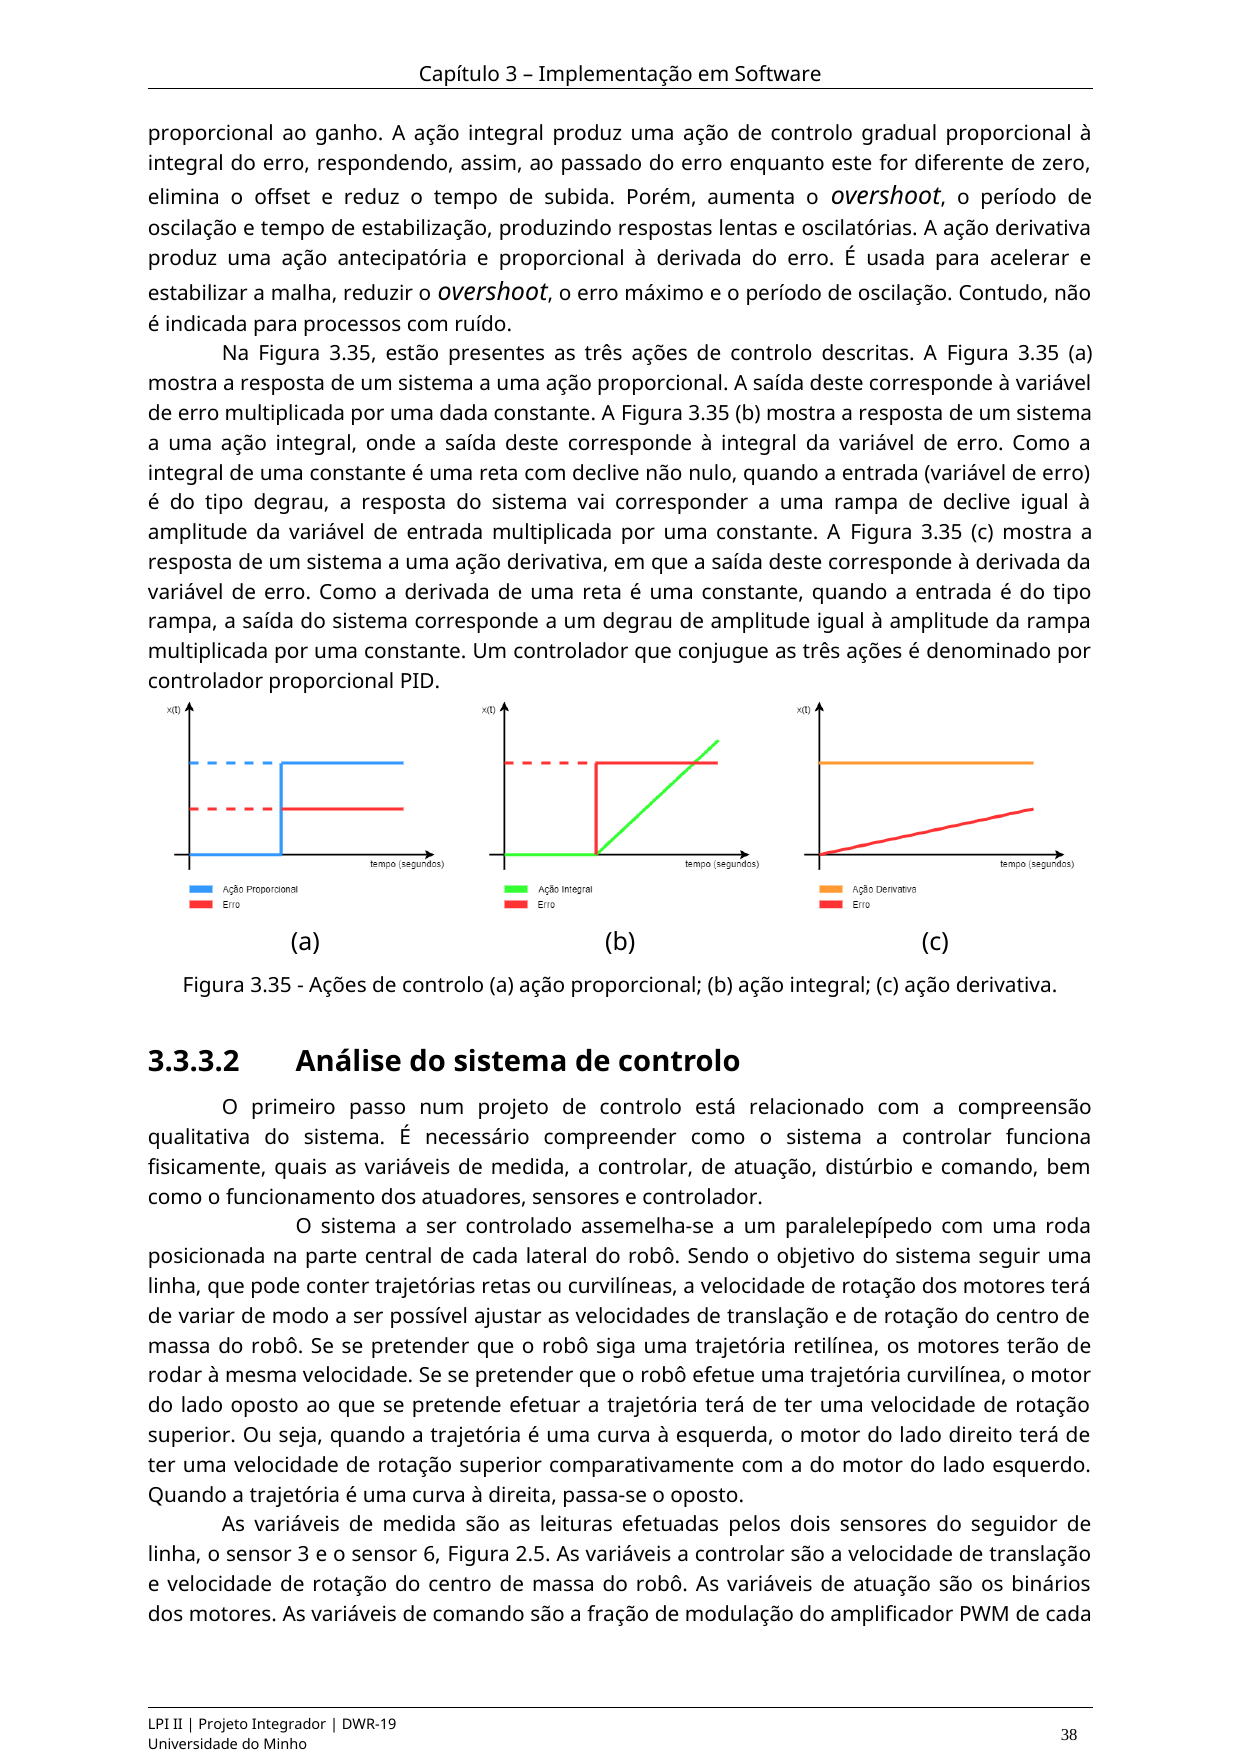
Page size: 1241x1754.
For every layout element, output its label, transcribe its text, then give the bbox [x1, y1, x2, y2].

table_cell (c) [778, 924, 1092, 970]
table_header [148, 696, 462, 924]
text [148, 118, 1092, 337]
text O primeiro passo num projeto de controlo está relacionado com a compreensão qualitativa do sistema. É necessário compreender como o sistema a controlar funciona fisicamente, quais as variáveis de medida, a controlar, de atuação, distúrbio e comando, bem como o funcionamento dos atuadores, sensores e controlador. [148, 1092, 1092, 1210]
table_header [778, 696, 1092, 924]
table_cell (a) [148, 924, 462, 970]
picture [158, 696, 455, 912]
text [148, 1509, 1092, 1627]
table_header [463, 696, 777, 924]
subtitle Análise do sistema de controlo [148, 1040, 1092, 1080]
table_cell (b) [463, 924, 777, 970]
picture [788, 696, 1084, 912]
picture [473, 696, 769, 912]
text O sistema a ser controlado assemelha-se a um paralelepípedo com uma roda posicionada na parte central de cada lateral do robô. Sendo o objetivo do sistema seguir uma linha, que pode conter trajetórias retas ou curvilíneas, a velocidade de rotação dos motores terá de variar de modo a ser possível ajustar as velocidades de translação e de rotação do centro de massa do robô. Se se pretender que o robô siga uma trajetória retilínea, os motores terão de rodar à mesma velocidade. Se se pretender que o robô efetue uma trajetória curvilínea, o motor do lado oposto ao que se pretende efetuar a trajetória terá de ter uma velocidade de rotação superior. Ou seja, quando a trajetória é uma curva à esquerda, o motor do lado direito terá de ter uma velocidade de rotação superior comparativamente com a do motor do lado esquerdo. Quando a trajetória é uma curva à direita, passa-se o oposto. [148, 1212, 1092, 1508]
